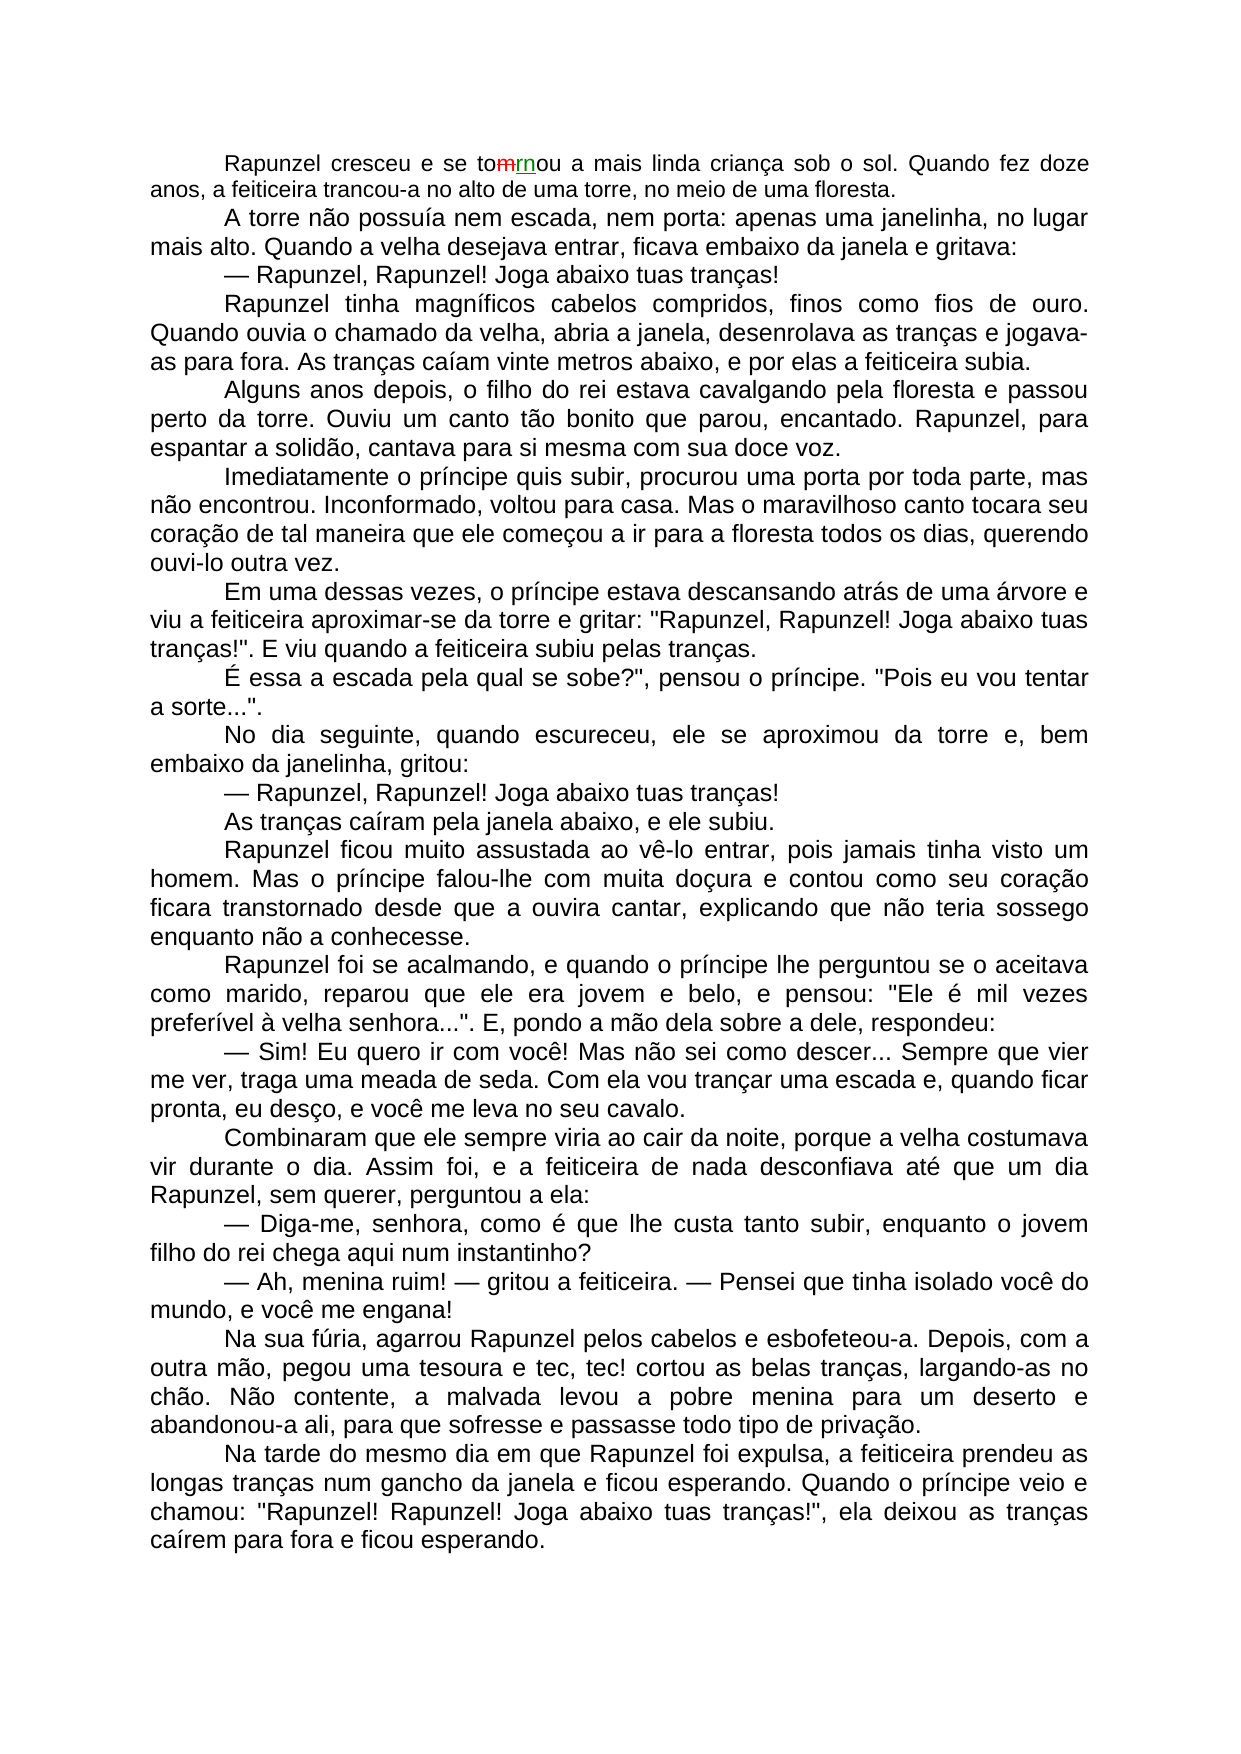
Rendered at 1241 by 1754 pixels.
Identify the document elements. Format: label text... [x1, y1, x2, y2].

text Rapunzel foi se acalmando, e quando o príncipe lhe perguntou se o aceitava como marido, reparou que ele era jovem e belo, e pensou: "Ele é mil vezes preferível à velha senhora...". E, pondo a mão dela sobre a dele, respondeu: [150, 950, 1090, 1036]
text A torre não possuía nem escada, nem porta: apenas uma janelinha, no lugar mais alto. Quando a velha desejava entrar, ficava embaixo da janela e gritava: [150, 203, 1090, 260]
text — Diga-me, senhora, como é que lhe custa tanto subir, enquanto o jovem filho do rei chega aqui num instantinho? [150, 1209, 1090, 1266]
text Na sua fúria, agarrou Rapunzel pelos cabelos e esbofeteou-a. Depois, com a outra mão, pegou uma tesoura e tec, tec! cortou as belas tranças, largando-as no chão. Não contente, a malvada levou a pobre menina para um deserto e abandonou-a ali, para que sofresse e passasse todo tipo de privação. [150, 1324, 1090, 1439]
text Alguns anos depois, o filho do rei estava cavalgando pela floresta e passou perto da torre. Ouviu um canto tão bonito que parou, encantado. Rapunzel, para espantar a solidão, cantava para si mesma com sua doce voz. [150, 375, 1090, 461]
text As tranças caíram pela janela abaixo, e ele subiu. [150, 806, 1090, 835]
text — Sim! Eu quero ir com você! Mas não sei como descer... Sempre que vier me ver, traga uma meada de seda. Com ela vou trançar uma escada e, quando ficar pronta, eu desço, e você me leva no seu cavalo. [150, 1036, 1090, 1123]
text — Ah, menina ruim! — gritou a feiticeira. — Pensei que tinha isolado você do mundo, e você me engana! [150, 1266, 1090, 1324]
text — Rapunzel, Rapunzel! Joga abaixo tuas tranças! [150, 260, 1090, 289]
text Imediatamente o príncipe quis subir, procurou uma porta por toda parte, mas não encontrou. Inconformado, voltou para casa. Mas o maravilhoso canto tocara seu coração de tal maneira que ele começou a ir para a floresta todos os dias, querendo ouvi-lo outra vez. [150, 461, 1090, 576]
text Rapunzel cresceu e se tomrnou a mais linda criança sob o sol. Quando fez doze anos, a feiticeira trancou-a no alto de uma torre, no meio de uma floresta. [150, 150, 1090, 203]
text No dia seguinte, quando escureceu, ele se aproximou da torre e, bem embaixo da janelinha, gritou: [150, 720, 1090, 778]
text Combinaram que ele sempre viria ao cair da noite, porque a velha costumava vir durante o dia. Assim foi, e a feiticeira de nada desconfiava até que um dia Rapunzel, sem querer, perguntou a ela: [150, 1123, 1090, 1209]
text É essa a escada pela qual se sobe?", pensou o príncipe. "Pois eu vou tentar a sorte...". [150, 663, 1090, 720]
text Rapunzel ficou muito assustada ao vê-lo entrar, pois jamais tinha visto um homem. Mas o príncipe falou-lhe com muita doçura e contou como seu coração ficara transtornado desde que a ouvira cantar, explicando que não teria sossego enquanto não a conhecesse. [150, 835, 1090, 950]
text Em uma dessas vezes, o príncipe estava descansando atrás de uma árvore e viu a feiticeira aproximar-se da torre e gritar: "Rapunzel, Rapunzel! Joga abaixo tuas tranças!". E viu quando a feiticeira subiu pelas tranças. [150, 576, 1090, 663]
text — Rapunzel, Rapunzel! Joga abaixo tuas tranças! [150, 778, 1090, 806]
text Na tarde do mesmo dia em que Rapunzel foi expulsa, a feiticeira prendeu as longas tranças num gancho da janela e ficou esperando. Quando o príncipe veio e chamou: "Rapunzel! Rapunzel! Joga abaixo tuas tranças!", ela deixou as tranças caírem para fora e ficou esperando. [150, 1439, 1090, 1554]
text Rapunzel tinha magníficos cabelos compridos, finos como fios de ouro. Quando ouvia o chamado da velha, abria a janela, desenrolava as tranças e jogava-as para fora. As tranças caíam vinte metros abaixo, e por elas a feiticeira subia. [150, 289, 1090, 375]
